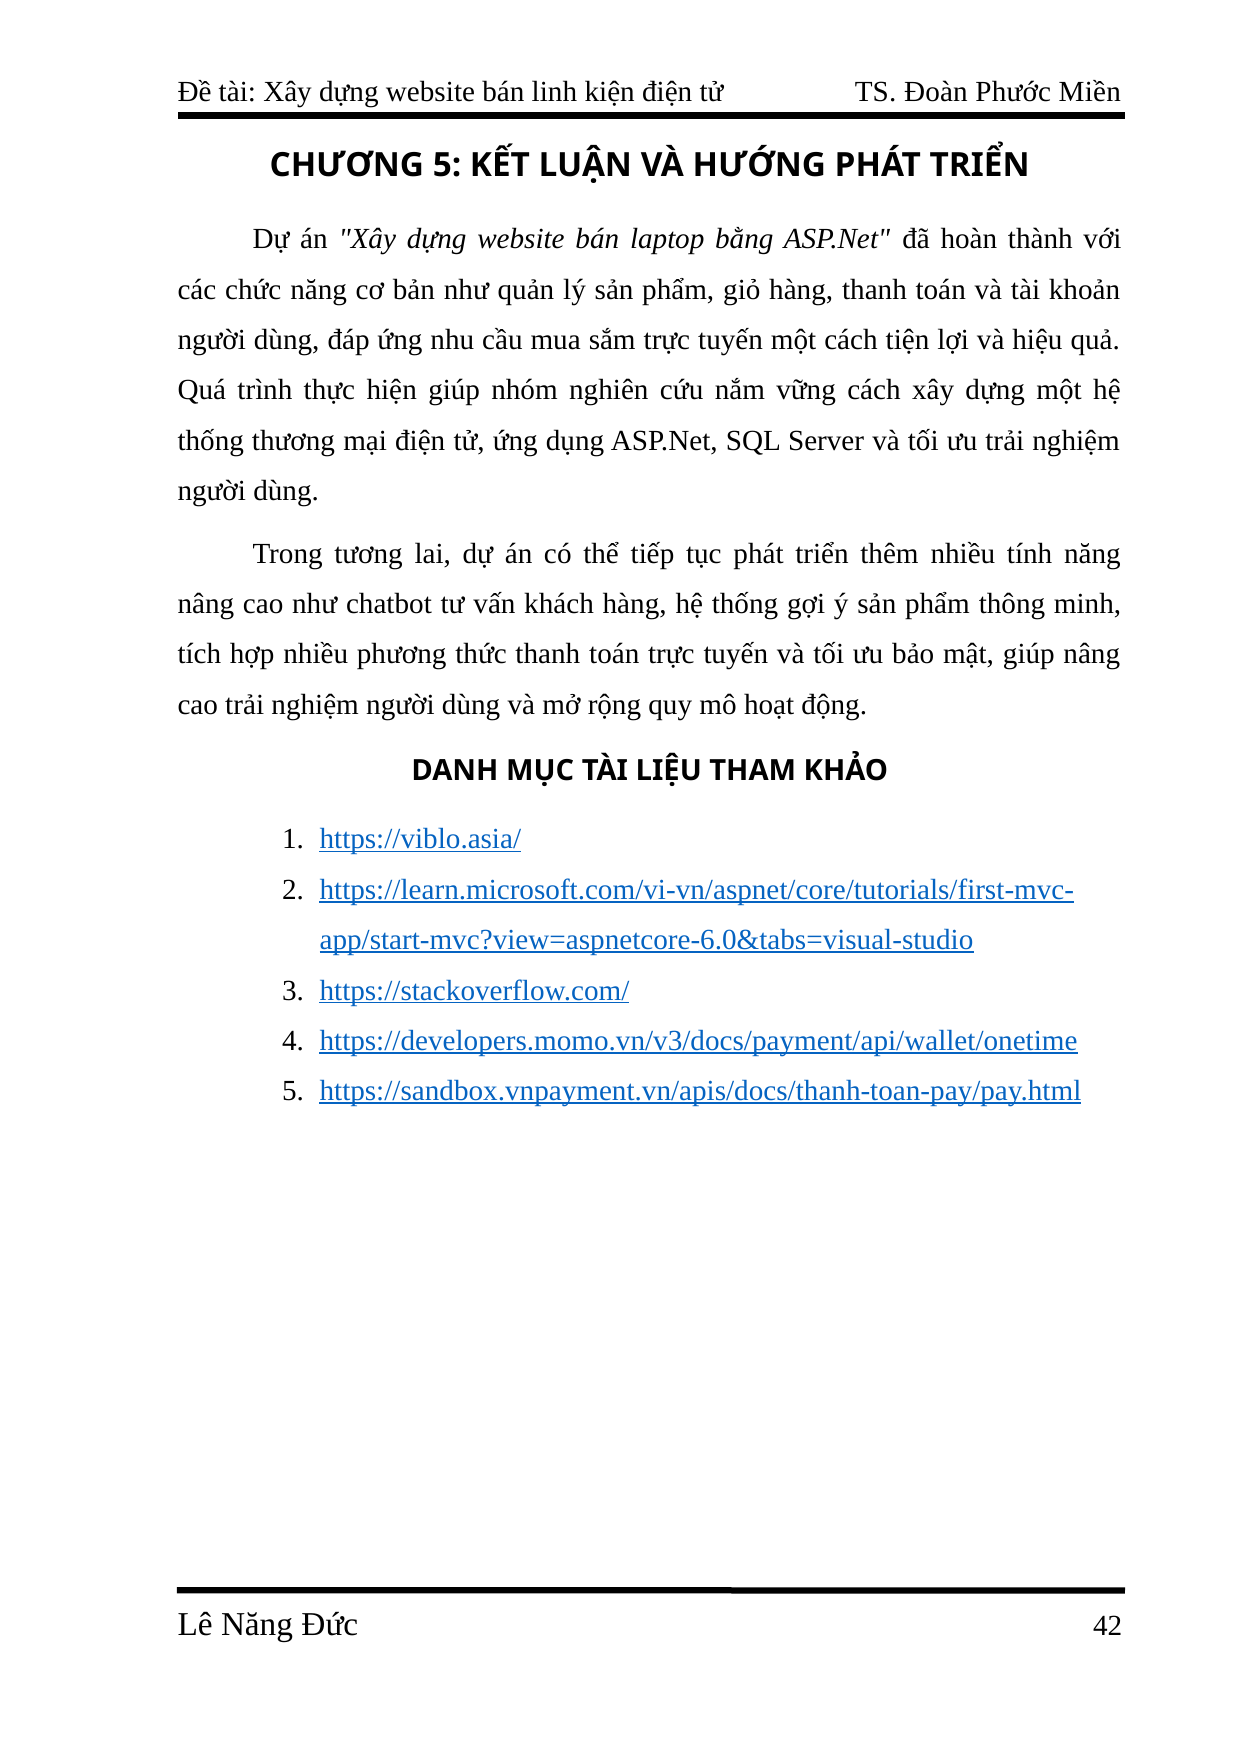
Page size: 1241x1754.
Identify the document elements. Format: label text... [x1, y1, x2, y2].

list https://stackoverflow.com/ [282, 973, 1122, 1006]
list https://learn.microsoft.com/vi-vn/aspnet/core/tutorials/first-mvc-app/start-mvc?view=aspnetcore-6.0&tabs=visual-studio [282, 872, 1122, 956]
list https://developers.momo.vn/v3/docs/payment/api/wallet/onetime [282, 1023, 1122, 1056]
list https://viblo.asia/ [282, 822, 1122, 855]
subtitle DANH MỤC TÀI LIỆU THAM KHẢO [177, 750, 1122, 789]
subtitle CHƯƠNG 5: KẾT LUẬN VÀ HƯỚNG PHÁT TRIỂN [177, 141, 1122, 186]
text Dự án "Xây dựng website bán laptop bằng ASP.Net" đã hoàn thành với các chức năng cơ bản như quản lý sản phẩm, giỏ hàng, thanh toán và tài khoản người dùng, đáp ứng nhu cầu mua sắm trực tuyến một cách tiện lợi và hiệu quả. Quá trình thực hiện giúp nhóm nghiên cứu nắm vững cách xây dựng một hệ thống thương mại điện tử, ứng dụng ASP.Net, SQL Server và tối ưu trải nghiệm người dùng. [177, 222, 1122, 507]
text Trong tương lai, dự án có thể tiếp tục phát triển thêm nhiều tính năng nâng cao như chatbot tư vấn khách hàng, hệ thống gợi ý sản phẩm thông minh, tích hợp nhiều phương thức thanh toán trực tuyến và tối ưu bảo mật, giúp nâng cao trải nghiệm người dùng và mở rộng quy mô hoạt động. [177, 536, 1122, 720]
list https://sandbox.vnpayment.vn/apis/docs/thanh-toan-pay/pay.html [282, 1073, 1122, 1107]
